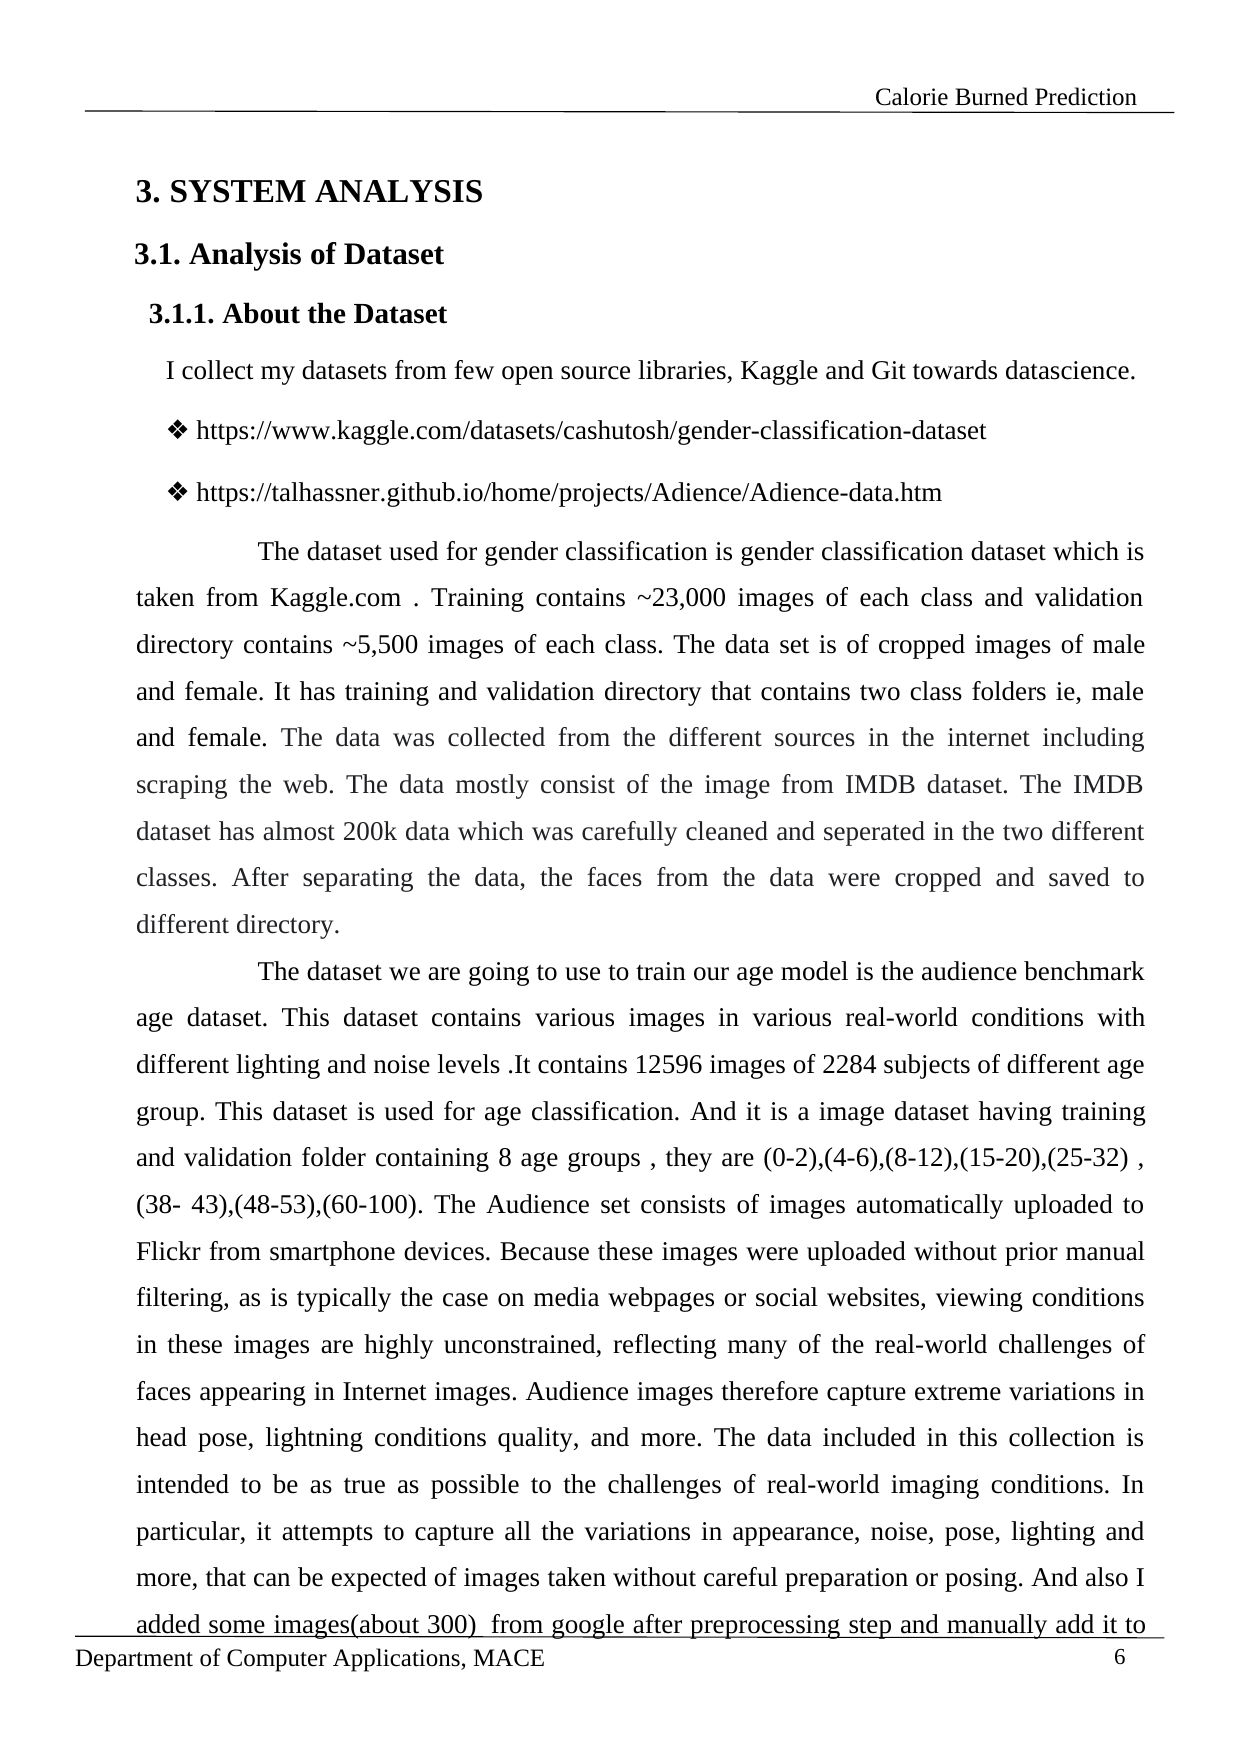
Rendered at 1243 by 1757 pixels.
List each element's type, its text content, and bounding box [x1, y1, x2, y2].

list Analysis of Dataset [134, 235, 1243, 271]
list https://talhassner.github.io/home/projects/Adience/Adience-data.htm [165, 472, 1243, 509]
list SYSTEM ANALYSIS [135, 171, 1243, 210]
list About the Dataset [149, 296, 1243, 329]
text I collect my datasets from few open source libraries, Kaggle and Git towards datascience. [166, 354, 1243, 386]
text The dataset used for gender classification is gender classification dataset which is taken from Kaggle.com . Training contains ~23,000 images of each class and validation directory contains ~5,500 images of each class. The data set is of cropped images of male and female. It has training and validation directory that contains two class folders ie, male and female. The data was collected from the different sources in the internet including scraping the web. The data mostly consist of the image from IMDB dataset. The IMDB dataset has almost 200k data which was carefully cleaned and seperated in the two different classes. After separating the data, the faces from the data were cropped and saved to different directory. [136, 534, 1145, 939]
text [136, 954, 1146, 1639]
list https://www.kaggle.com/datasets/cashutosh/gender-classification-dataset [165, 411, 1243, 447]
